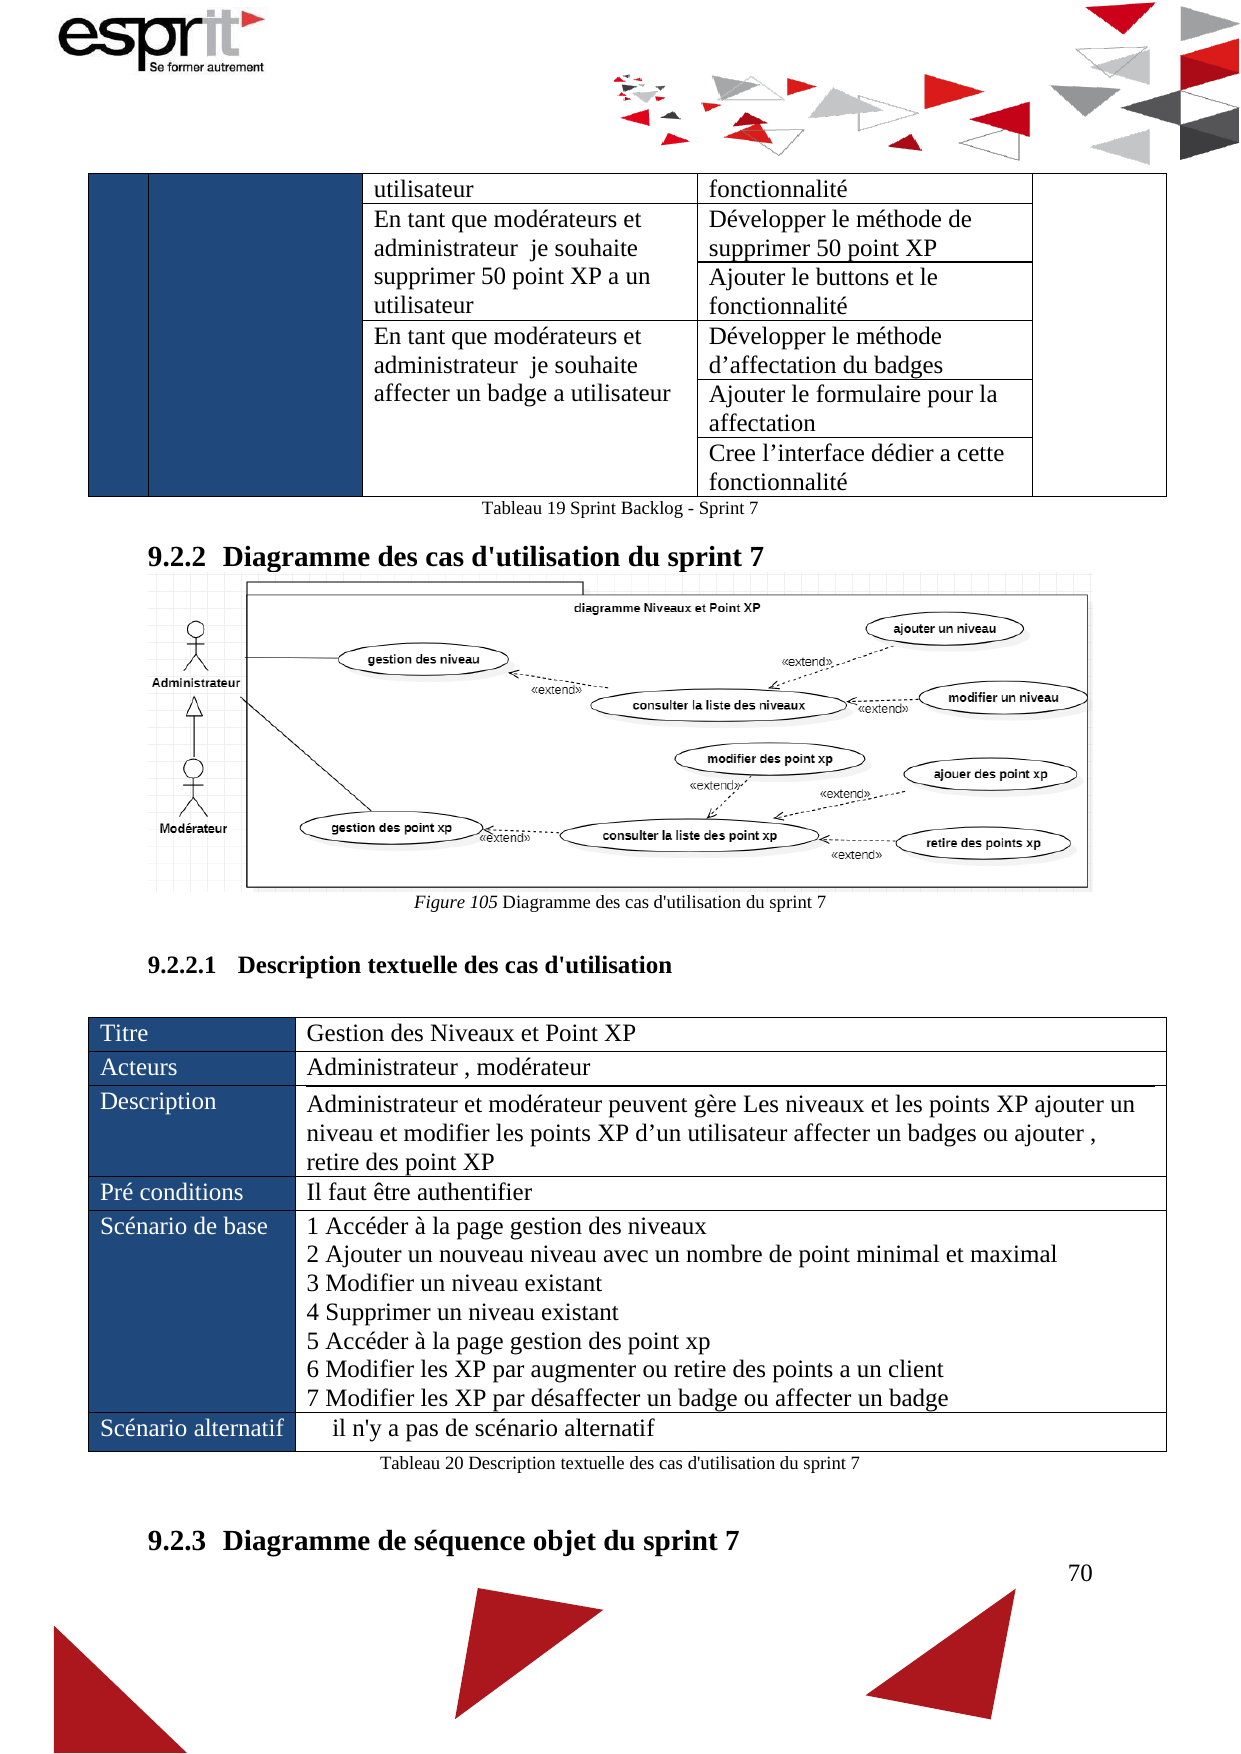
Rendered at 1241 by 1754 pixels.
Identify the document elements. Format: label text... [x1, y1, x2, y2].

table_cell Développer le méthode d’affectation du badges [698, 321, 1032, 378]
picture [147, 572, 1093, 892]
table_cell En tant que modérateurs et administrateur je souhaite affecter un badge a utilisateur [363, 321, 697, 496]
subtitle Diagramme des cas d'utilisation du sprint 7 [148, 539, 1093, 572]
table_cell Scénario alternatif [89, 1413, 295, 1451]
table_cell  il n'y a pas de scénario alternatif [296, 1413, 1166, 1451]
table_header Gestion des Niveaux et Point XP [296, 1018, 1166, 1051]
table_cell Ajouter le buttons et le fonctionnalité [698, 263, 1032, 320]
table_cell Ajouter le formulaire pour la affectation [698, 380, 1032, 437]
picture [613, 0, 1241, 167]
subtitle Diagramme de séquence objet du sprint 7 [148, 1523, 1093, 1557]
table_cell Pré conditions [89, 1177, 295, 1210]
subtitle Description textuelle des cas d'utilisation [148, 950, 1093, 979]
table_cell En tant que modérateurs et administrateur je souhaite supprimer 50 point XP a un utilisateur [363, 204, 697, 320]
table_cell Il faut être authentifier [296, 1177, 1166, 1210]
table_cell Acteurs [89, 1052, 295, 1085]
table_cell Administrateur et modérateur peuvent gère Les niveaux et les points XP ajouter un niveau et modifier les points XP d’un utilisateur affecter un badges ou ajouter , retire des point XP [296, 1086, 1166, 1176]
table_cell Ajouter le buttons et le fonctionnalité [698, 174, 1032, 203]
table_header Titre [89, 1018, 295, 1051]
table_cell Développer le méthode de supprimer 50 point XP [698, 204, 1032, 261]
picture [54, 7, 269, 75]
table_cell Administrateur , modérateur [296, 1052, 1166, 1085]
table_cell 1 Accéder à la page gestion des niveaux 2 Ajouter un nouveau niveau avec un nombre de point minimal et maximal 3 Modifier un niveau existant 4 Supprimer un niveau existant 5 Accéder à la page gestion des point xp 6 Modifier les XP par augmenter ou retire des points a un client 7 Modifier les XP par désaffecter un badge ou affecter un badge [296, 1211, 1166, 1412]
text Figure 105 Diagramme des cas d'utilisation du sprint 7 [148, 892, 1093, 913]
table_cell Description [89, 1086, 295, 1176]
table_cell Scénario de base [89, 1211, 295, 1412]
table_cell Cree l’interface dédier a cette fonctionnalité [698, 438, 1032, 496]
